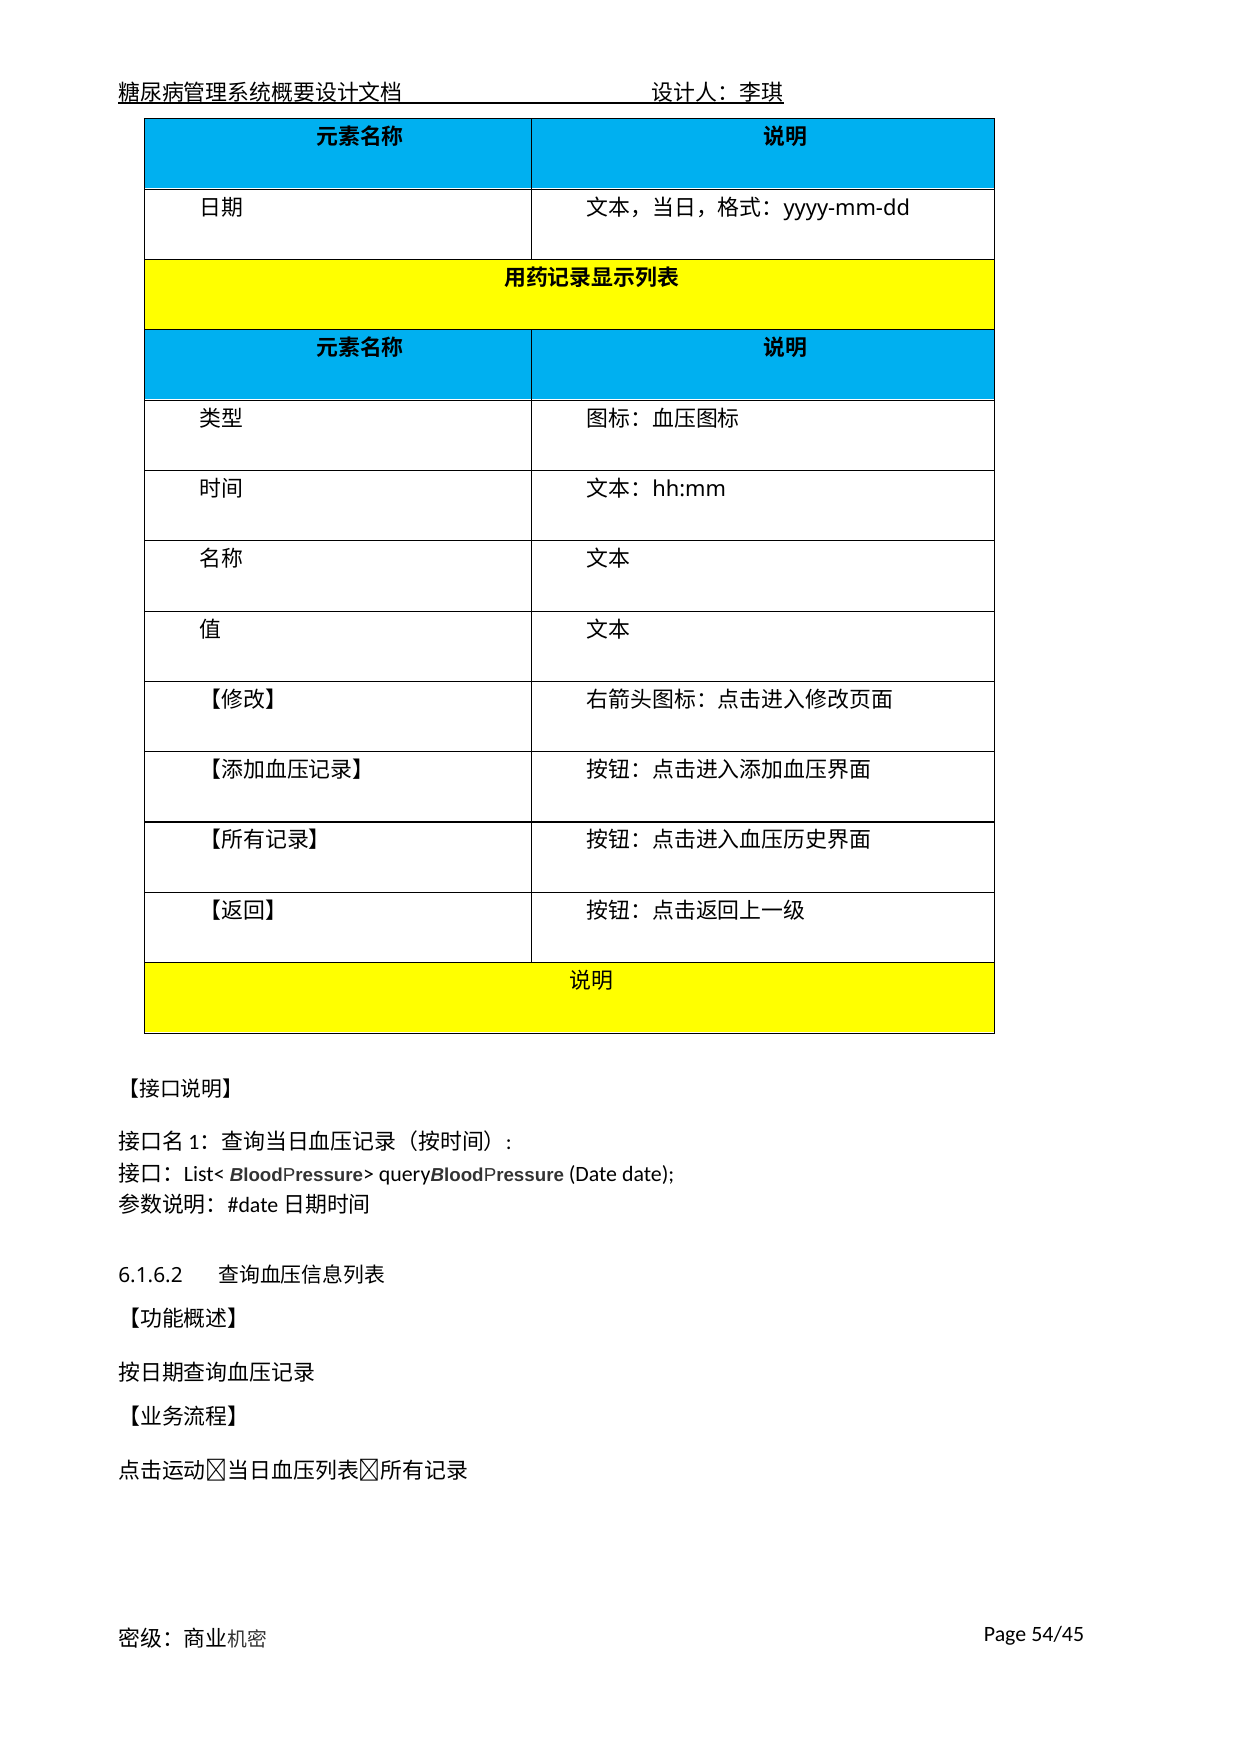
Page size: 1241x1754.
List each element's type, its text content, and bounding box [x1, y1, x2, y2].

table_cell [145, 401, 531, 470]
subtitle 【接口说明】 [118, 1073, 1122, 1103]
text 按日期查询血压记录 [118, 1355, 1122, 1387]
text 点击运动当日血压列表所有记录 [118, 1453, 1122, 1484]
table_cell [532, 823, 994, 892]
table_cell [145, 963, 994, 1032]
subtitle 【业务流程】 [118, 1399, 1122, 1431]
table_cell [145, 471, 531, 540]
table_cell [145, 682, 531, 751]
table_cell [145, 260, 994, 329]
text 参数说明：#date 日期时间 [118, 1187, 1122, 1219]
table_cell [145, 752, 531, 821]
text 接口：List< BloodPressure> queryBloodPressure (Date date); [118, 1156, 1122, 1187]
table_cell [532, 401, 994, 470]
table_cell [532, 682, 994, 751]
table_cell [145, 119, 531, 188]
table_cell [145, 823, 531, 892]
text 接口名1：查询当日血压记录（按时间）: [118, 1124, 1122, 1156]
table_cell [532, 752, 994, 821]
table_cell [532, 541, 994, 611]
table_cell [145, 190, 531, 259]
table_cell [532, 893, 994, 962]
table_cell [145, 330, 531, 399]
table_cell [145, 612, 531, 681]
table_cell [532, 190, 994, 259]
subtitle 【功能概述】 [118, 1301, 1122, 1333]
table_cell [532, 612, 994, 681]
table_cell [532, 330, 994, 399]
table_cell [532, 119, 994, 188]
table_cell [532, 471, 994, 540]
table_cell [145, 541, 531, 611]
subtitle 查询血压信息列表 [118, 1258, 1122, 1289]
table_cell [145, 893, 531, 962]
